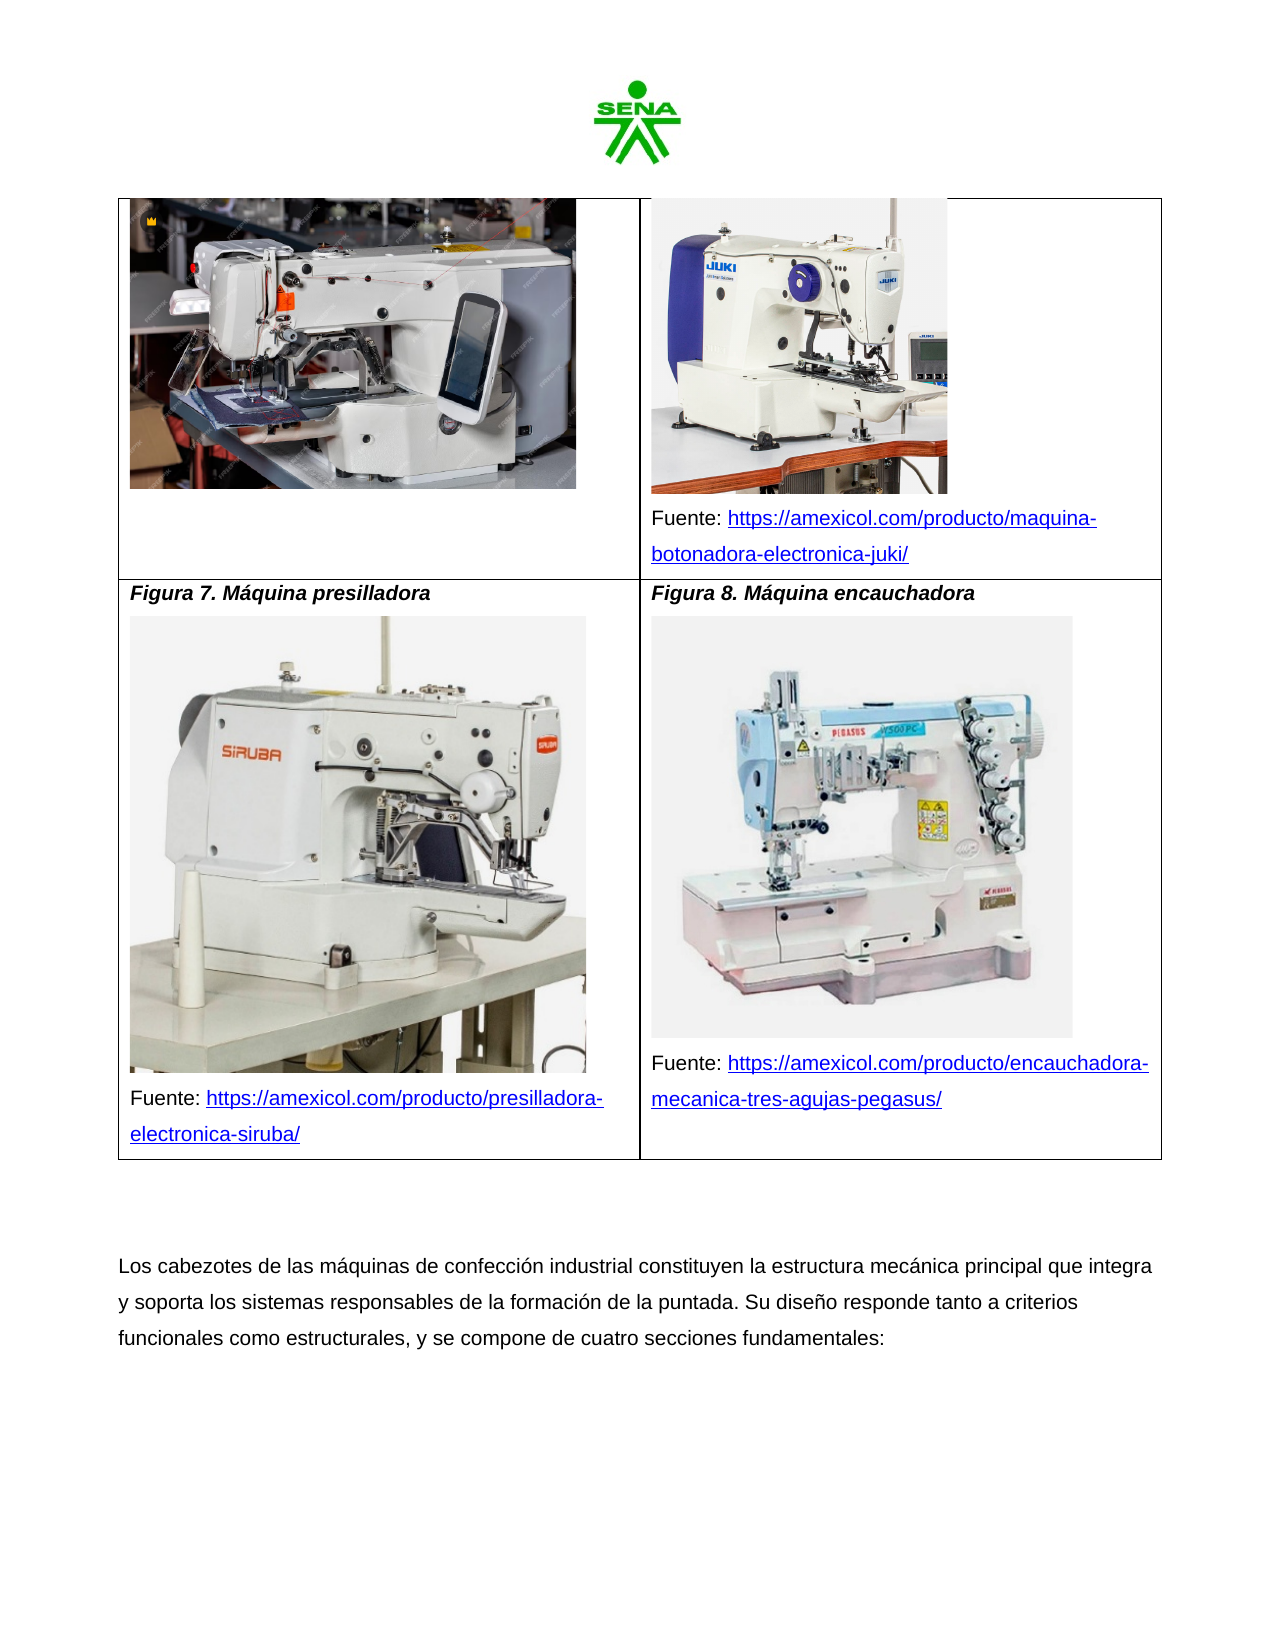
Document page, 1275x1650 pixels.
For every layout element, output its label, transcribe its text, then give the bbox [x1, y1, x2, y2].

text Los cabezotes de las máquinas de confección industrial constituyen la estructura mecánica principal que integra y soporta los sistemas responsables de la formación de la puntada. Su diseño responde tanto a criterios funcionales como estructurales, y se compone de cuatro secciones fundamentales: [118, 1254, 1157, 1350]
table_cell Figura 7. Máquina presilladora Fuente: https://amexicol.com/producto/presilladora-electronica-siruba/ [119, 580, 639, 1159]
picture [129, 616, 587, 1073]
picture [588, 75, 687, 172]
picture [651, 616, 1073, 1038]
picture [651, 198, 948, 494]
table_header Figura 5. Máquina ojaladora [119, 199, 639, 579]
table_cell Figura 8. Máquina encauchadora Fuente: https://amexicol.com/producto/encauchadora-mecanica-tres-agujas-pegasus/ [641, 580, 1161, 1159]
picture [129, 198, 577, 489]
table_header Figura 6. Máquina botonadora Fuente: https://amexicol.com/producto/maquina-botonadora-electronica-juki/ [641, 199, 1161, 579]
